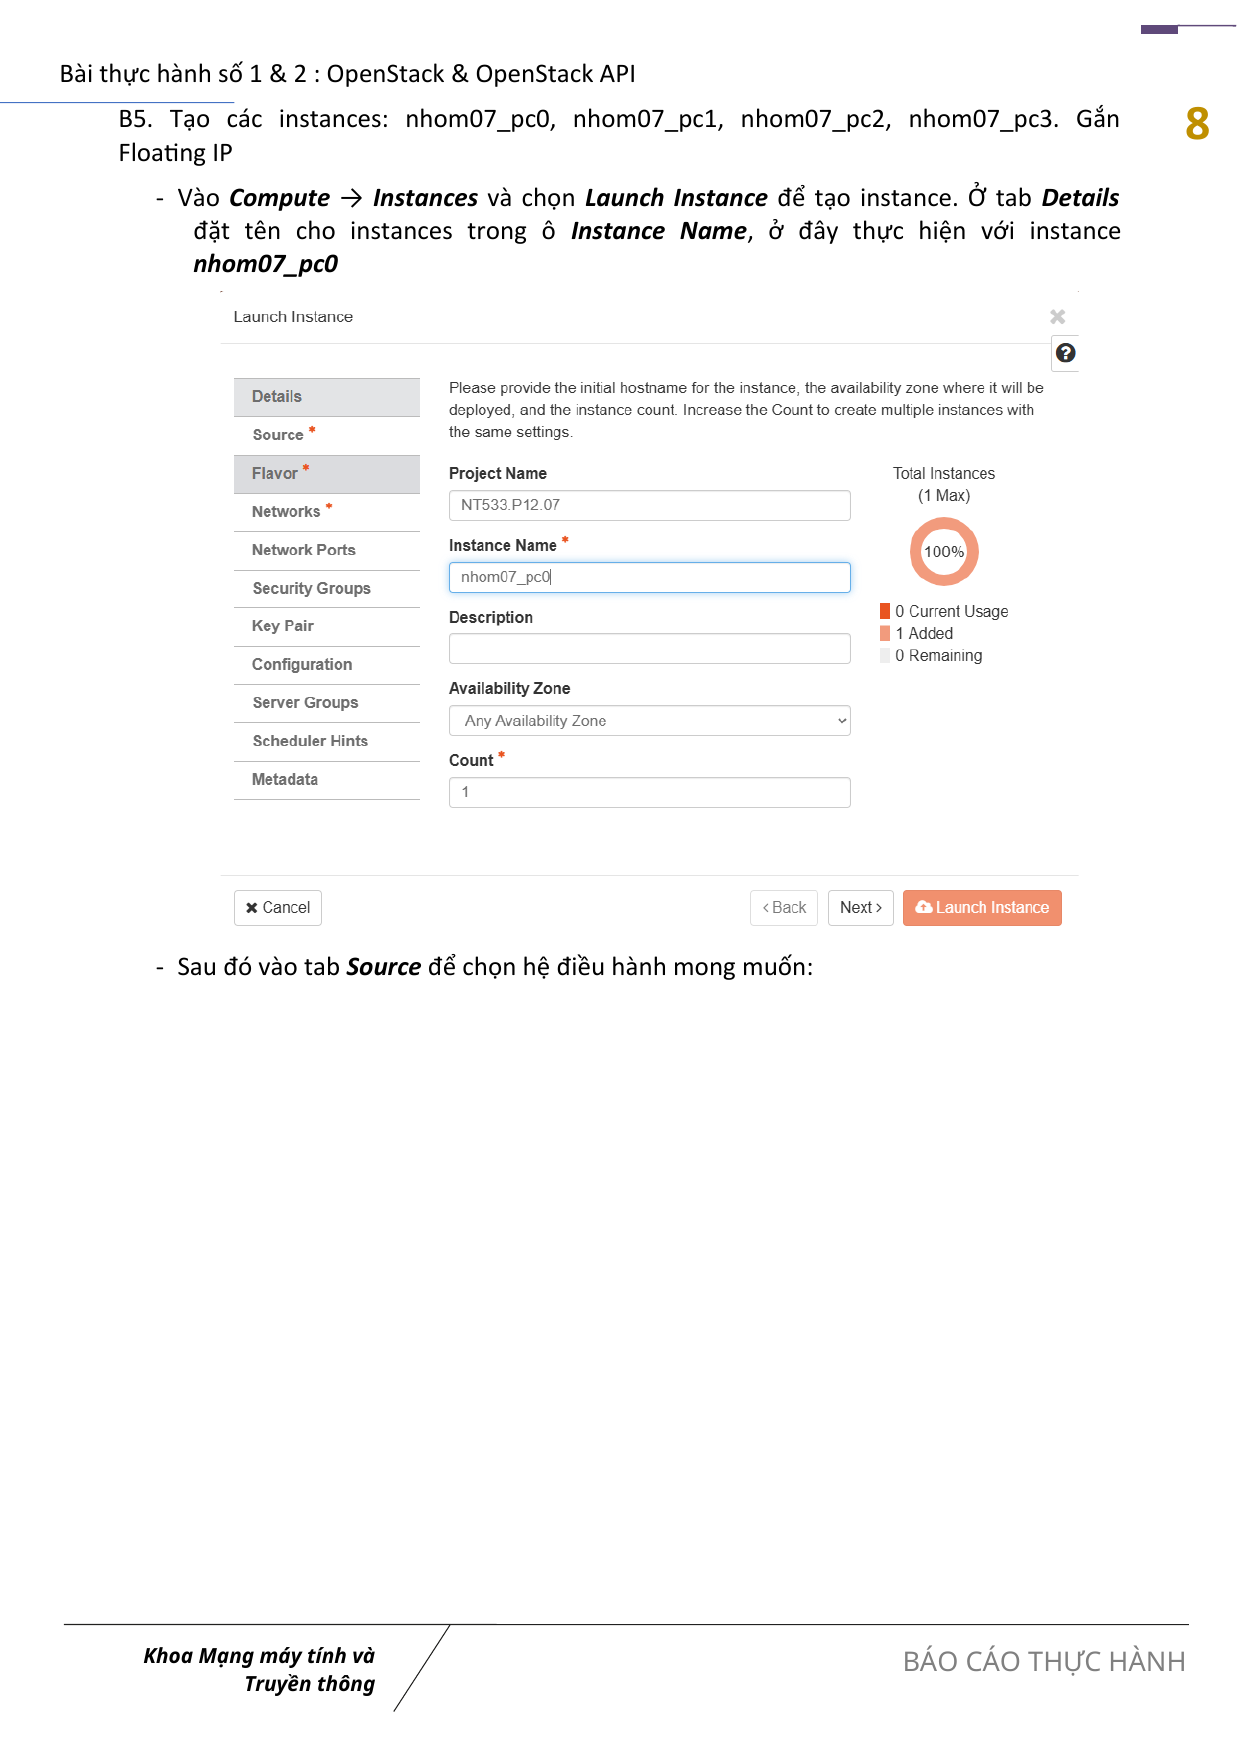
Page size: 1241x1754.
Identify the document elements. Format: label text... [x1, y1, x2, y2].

text B5. Tạo các instances: nhom07_pc0, nhom07_pc1, nhom07_pc2, nhom07_pc3. Gắn Floating IP [118, 102, 1122, 168]
list Vào Compute → Instances và chọn Launch Instance để tạo instance. Ở tab Details đặt tên cho instances trong ô Instance Name, ở đây thực hiện với instance nhom07_pc0 [156, 180, 1122, 279]
picture [220, 291, 1079, 937]
list Sau đó vào tab Source để chọn hệ điều hành mong muốn: [156, 949, 1122, 982]
